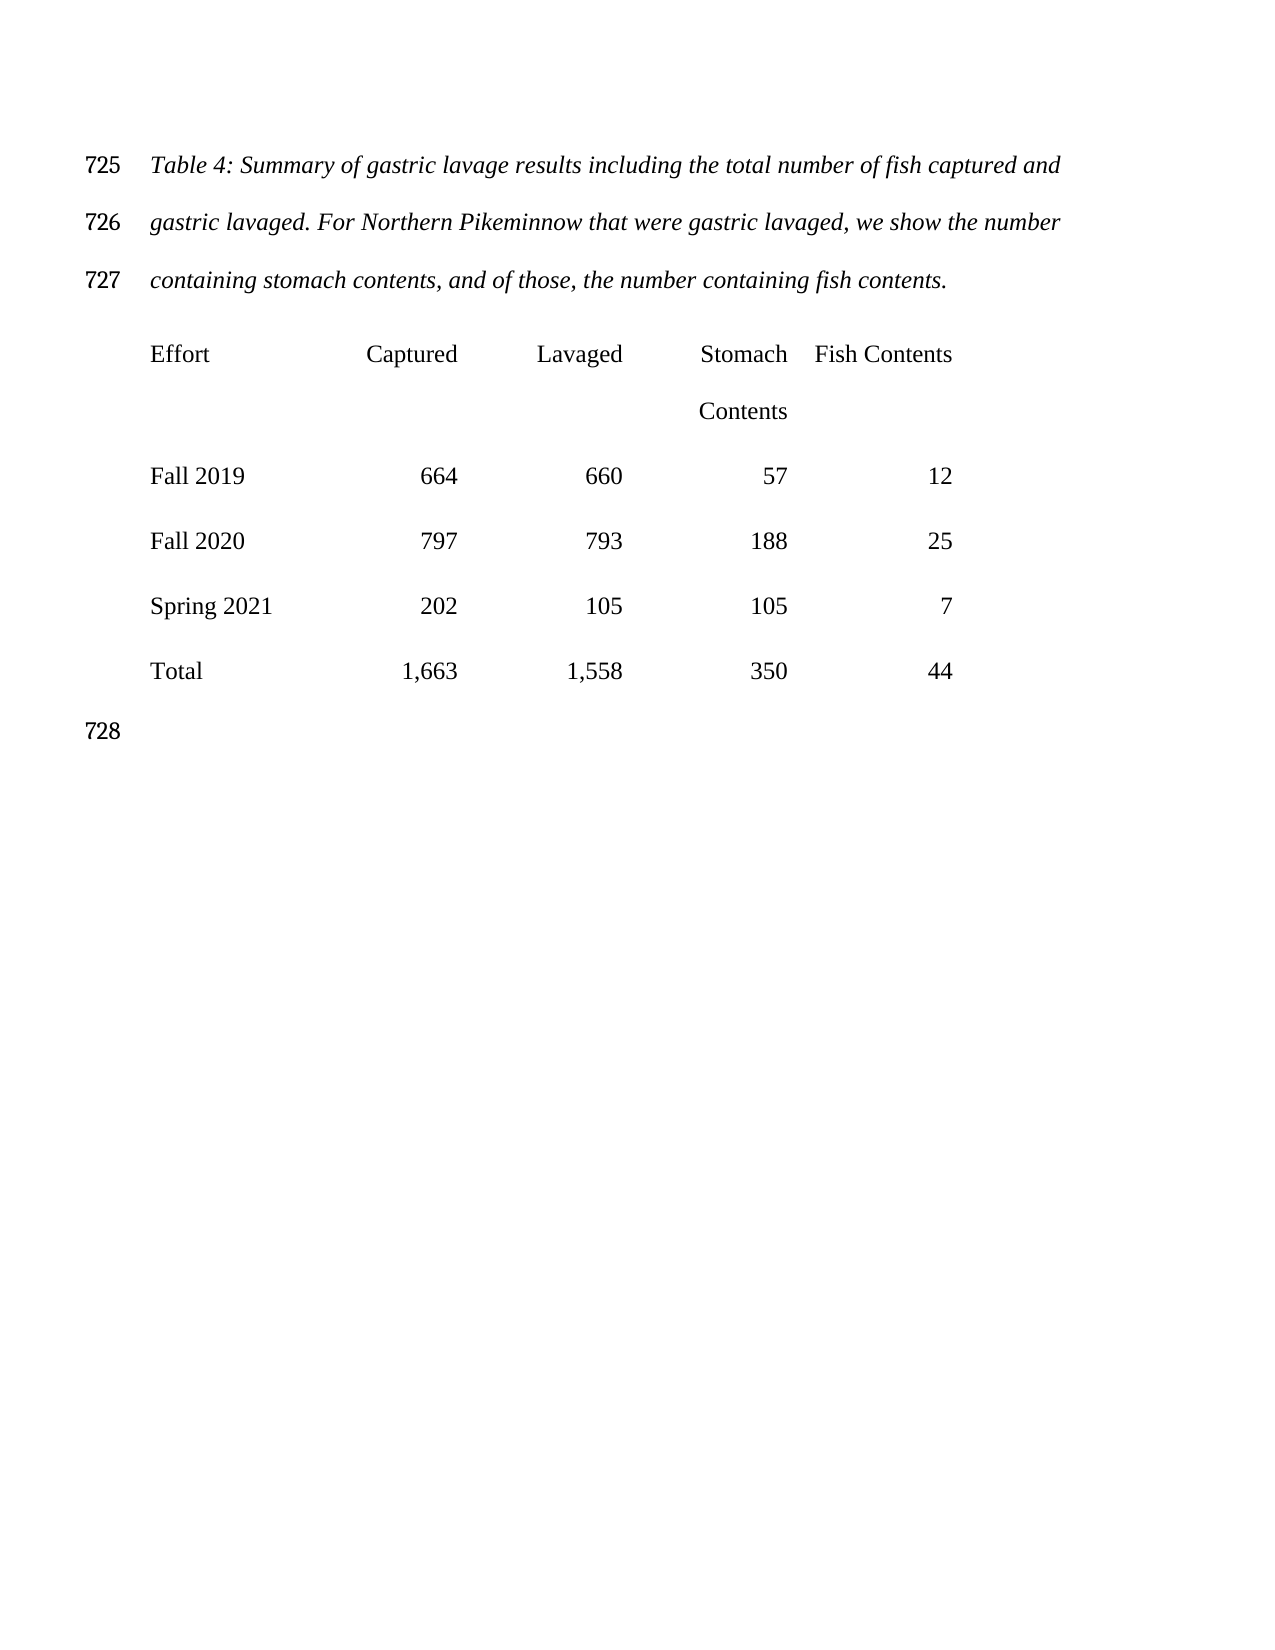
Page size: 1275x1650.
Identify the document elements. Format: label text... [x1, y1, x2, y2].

table_cell 793 [469, 522, 634, 587]
table_header Lavaged [469, 335, 634, 457]
table_cell 350 [634, 652, 799, 717]
table_header Captured [304, 335, 469, 457]
table_cell 25 [799, 522, 964, 587]
table_cell Total [139, 652, 304, 717]
table_cell 1,558 [469, 652, 634, 717]
table_header Stomach Contents [634, 335, 799, 457]
table_cell 664 [304, 458, 469, 522]
table_cell 188 [634, 522, 799, 587]
table_cell 44 [799, 652, 964, 717]
text Table 4: Summary of gastric lavage results including the total number of fish captured and gastric lavaged. For Northern Pikeminnow that were gastric lavaged, we show the number containing stomach contents, and of those, the number containing fish contents. [150, 150, 1125, 294]
table_cell 105 [469, 587, 634, 652]
table_cell Spring 2021 [139, 587, 304, 652]
table_header Effort [139, 335, 304, 457]
table_cell 202 [304, 587, 469, 652]
table_cell Fall 2020 [139, 522, 304, 587]
table_cell Fall 2019 [139, 458, 304, 522]
table_cell 105 [634, 587, 799, 652]
table_cell 660 [469, 458, 634, 522]
table_cell 12 [799, 458, 964, 522]
table_cell 1,663 [304, 652, 469, 717]
table_cell 7 [799, 587, 964, 652]
table_cell 797 [304, 522, 469, 587]
table_cell 57 [634, 458, 799, 522]
table_header Fish Contents [799, 335, 964, 457]
